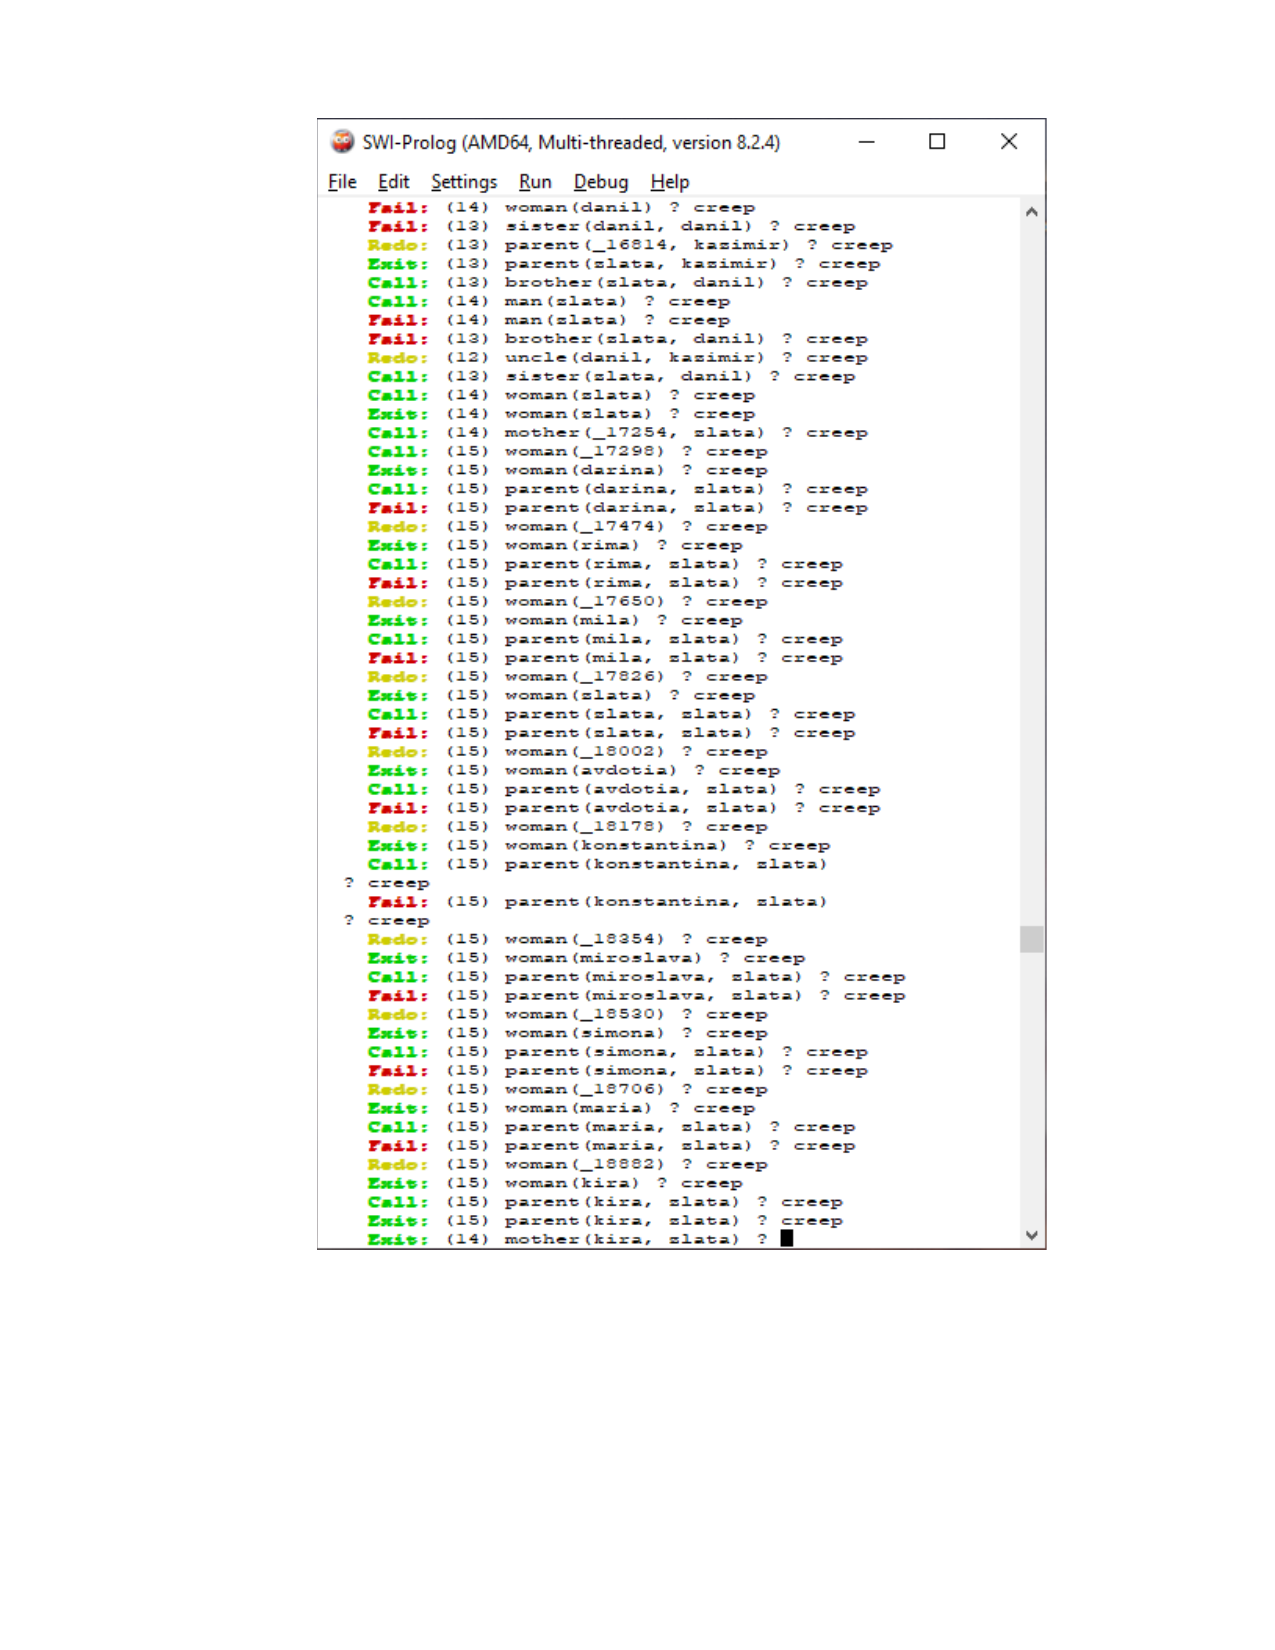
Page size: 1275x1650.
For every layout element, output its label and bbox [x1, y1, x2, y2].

picture [317, 118, 1047, 1250]
